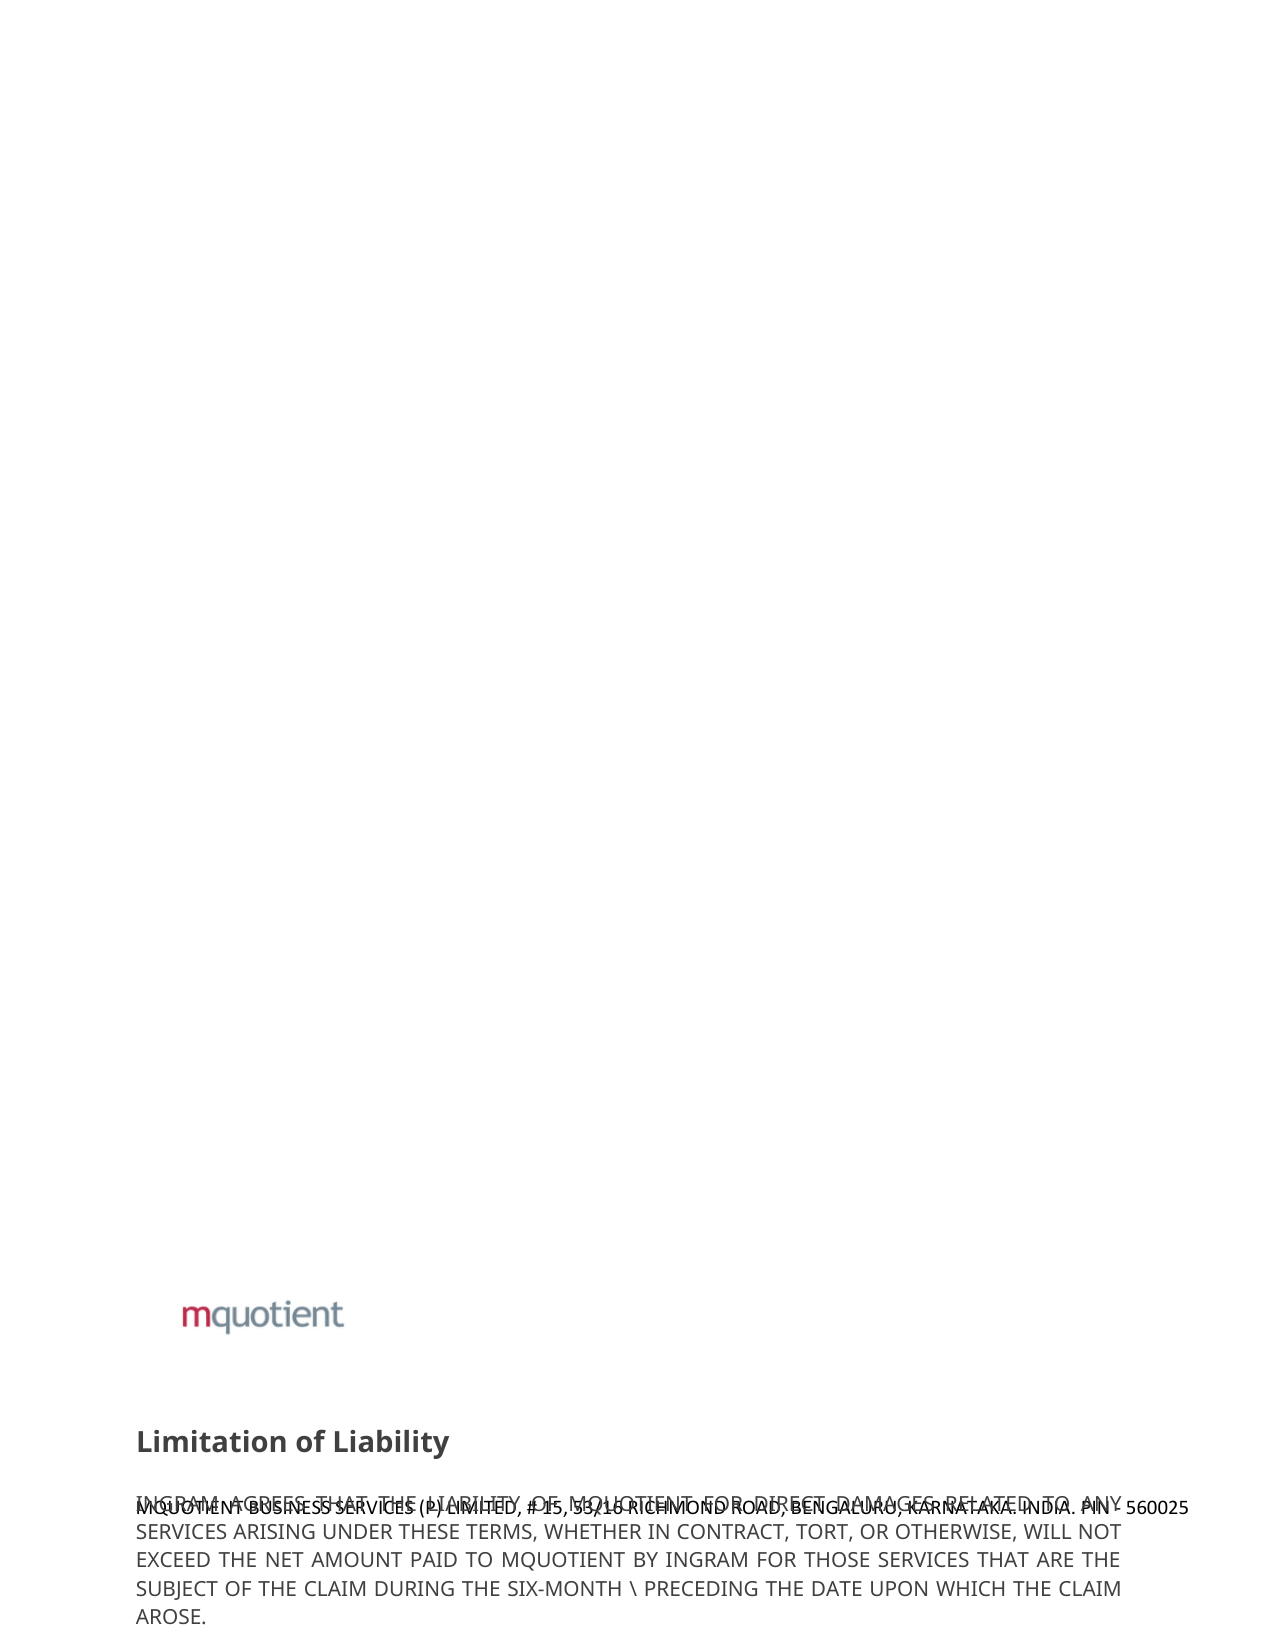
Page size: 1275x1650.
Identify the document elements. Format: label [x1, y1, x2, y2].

picture [135, 1280, 384, 1349]
